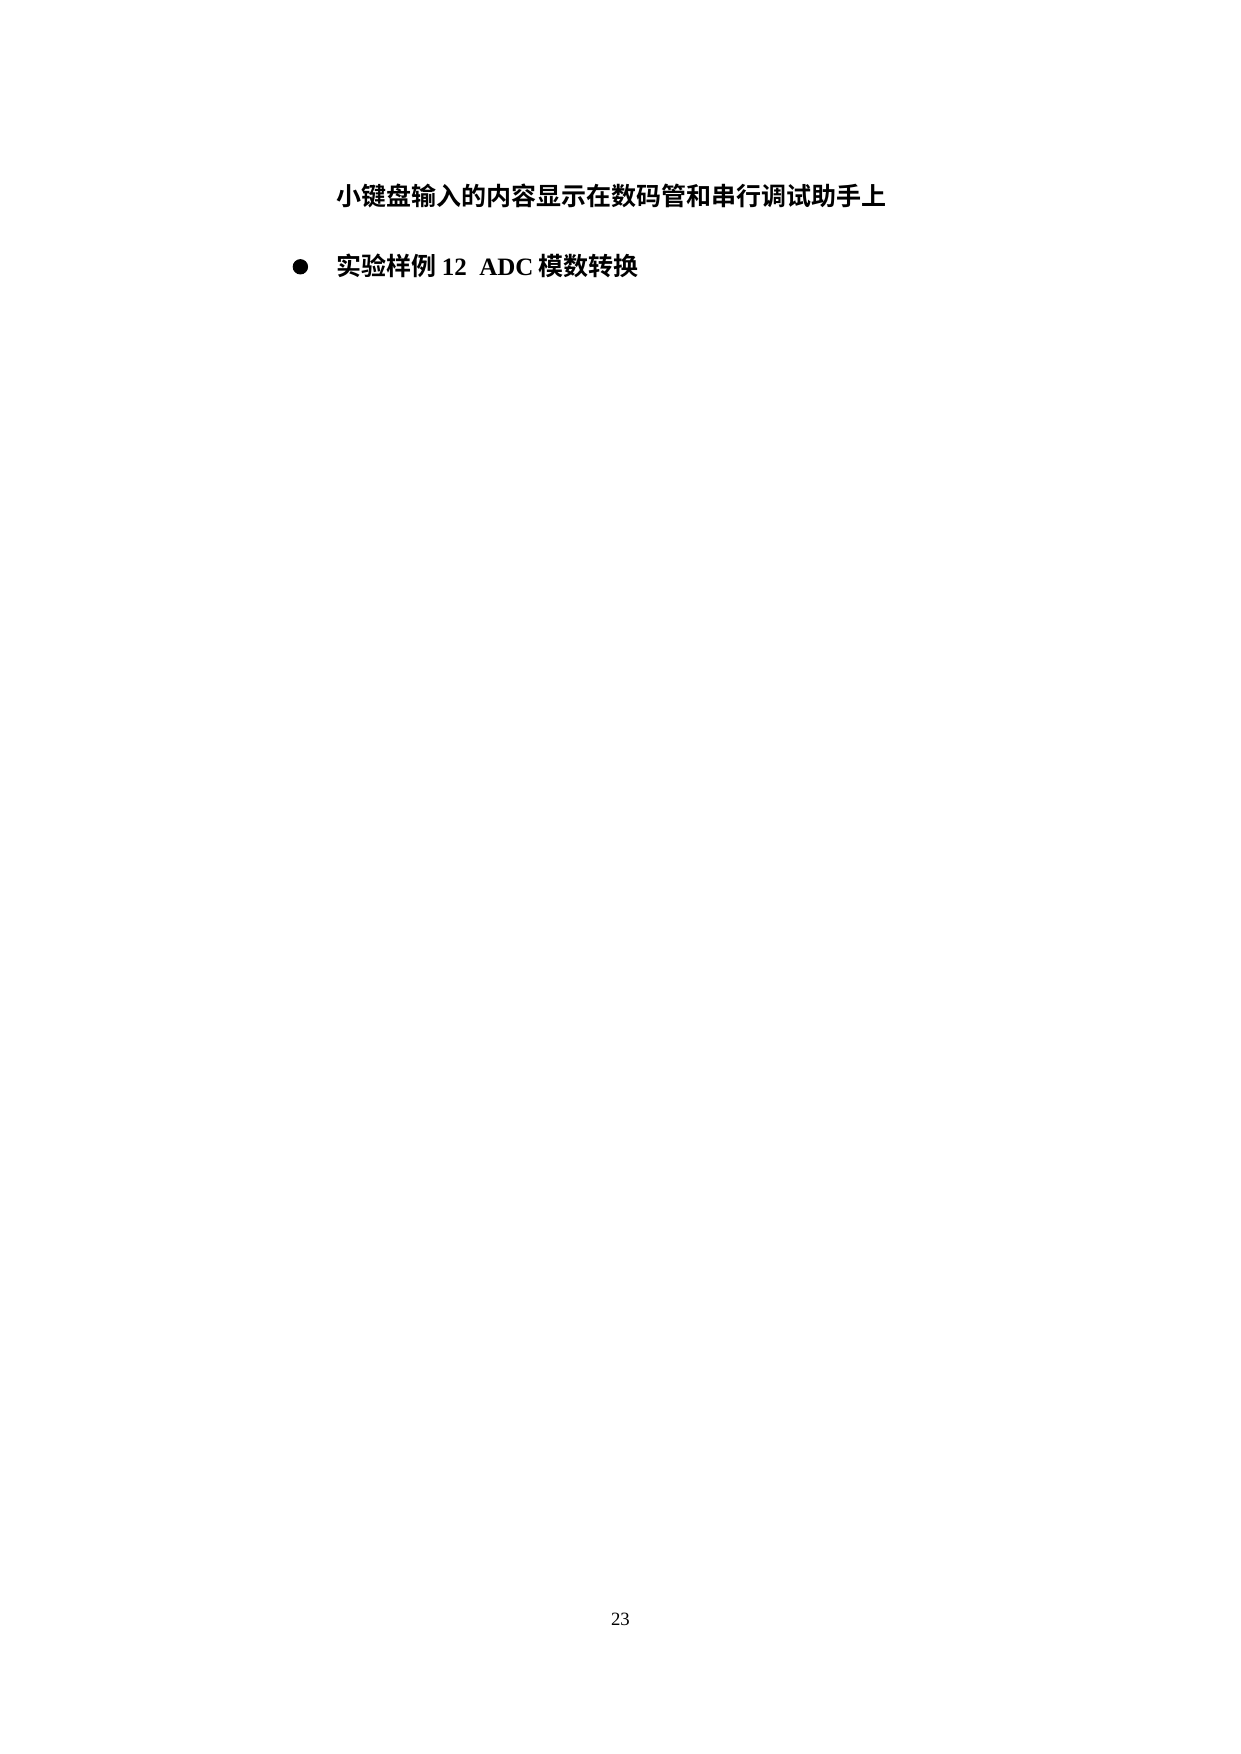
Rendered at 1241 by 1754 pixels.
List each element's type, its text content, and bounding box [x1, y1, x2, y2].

list 实验样例11 小键盘/数码管 小键盘输入的内容显示在数码管和串行调试助手上 [291, 162, 1053, 227]
list 实验样例12 ADC模数转换 串口调试助手接收到了传感器的信息 [291, 232, 1053, 297]
